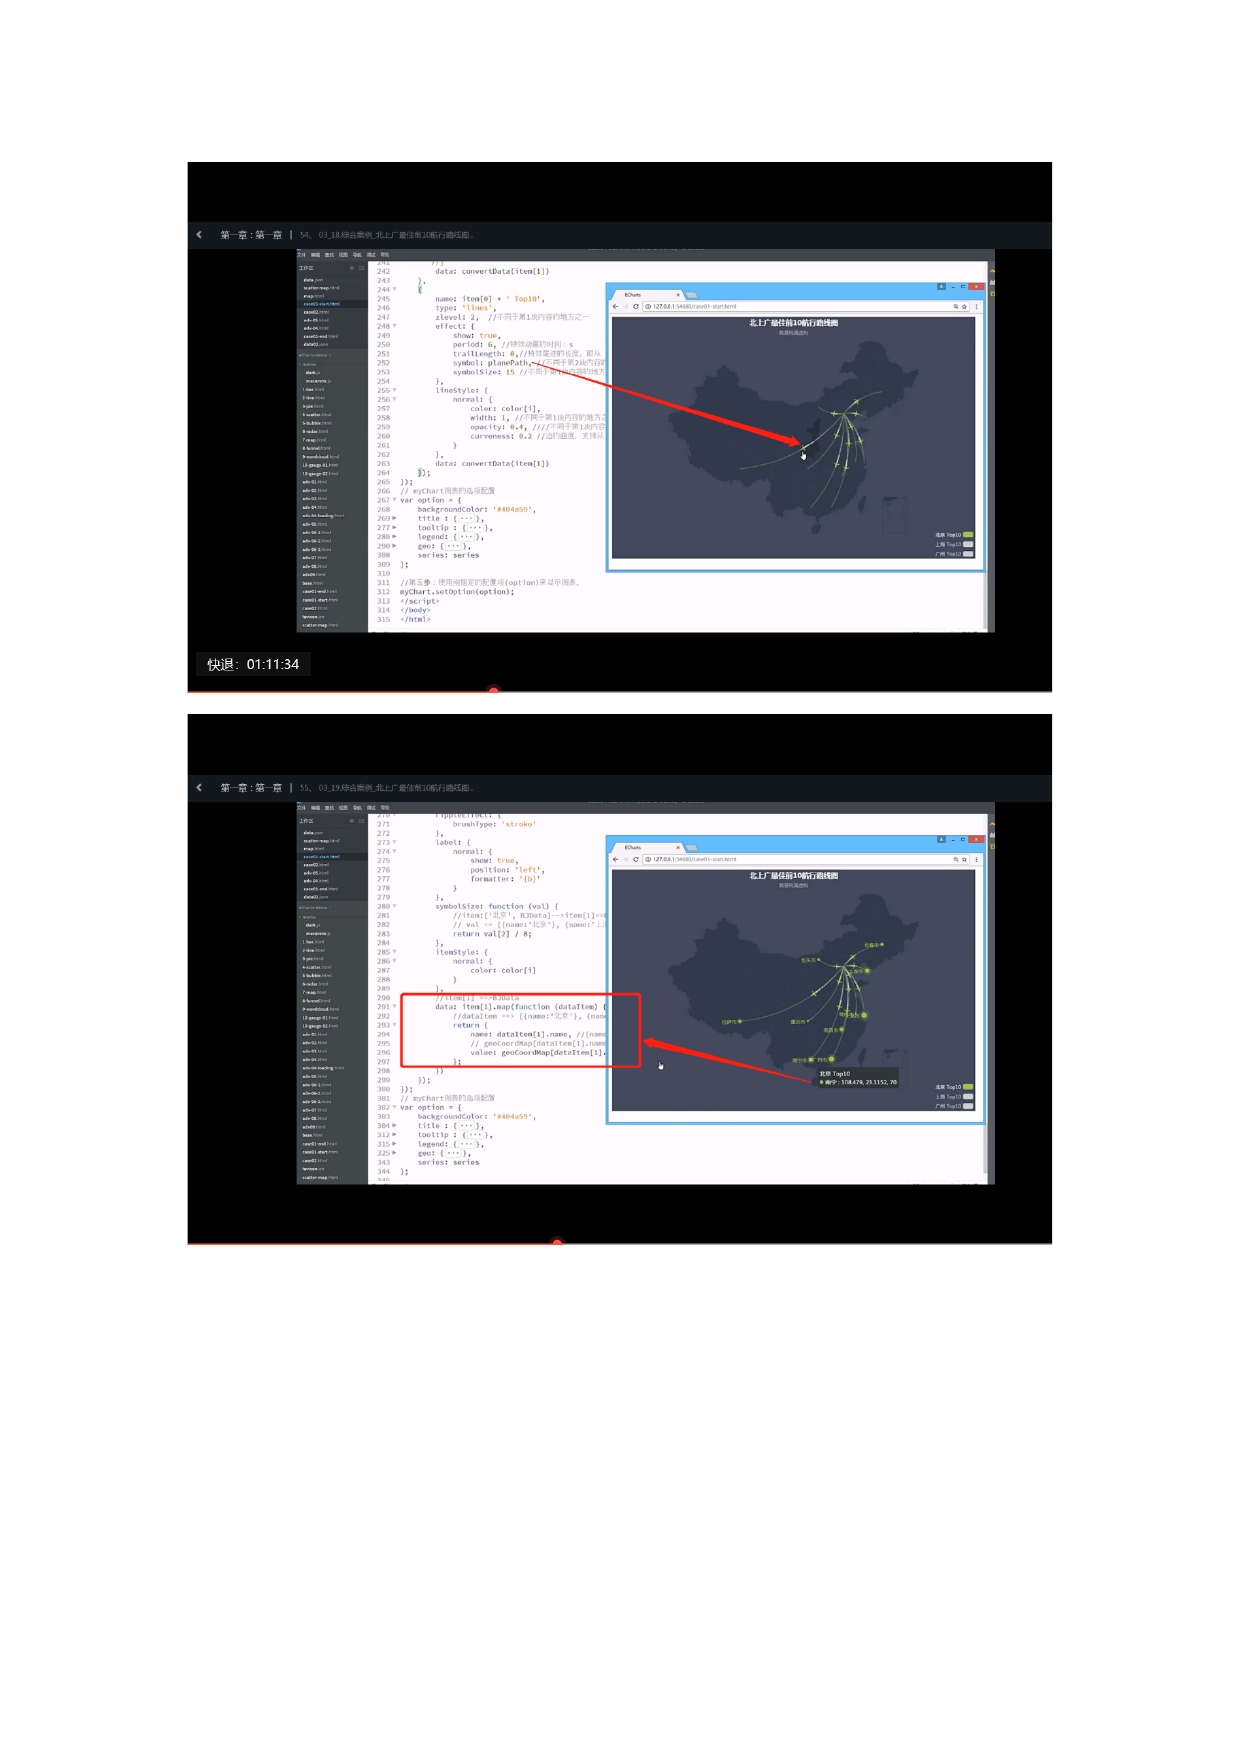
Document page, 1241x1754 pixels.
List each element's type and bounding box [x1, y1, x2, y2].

picture [187, 162, 1053, 693]
picture [187, 714, 1053, 1245]
